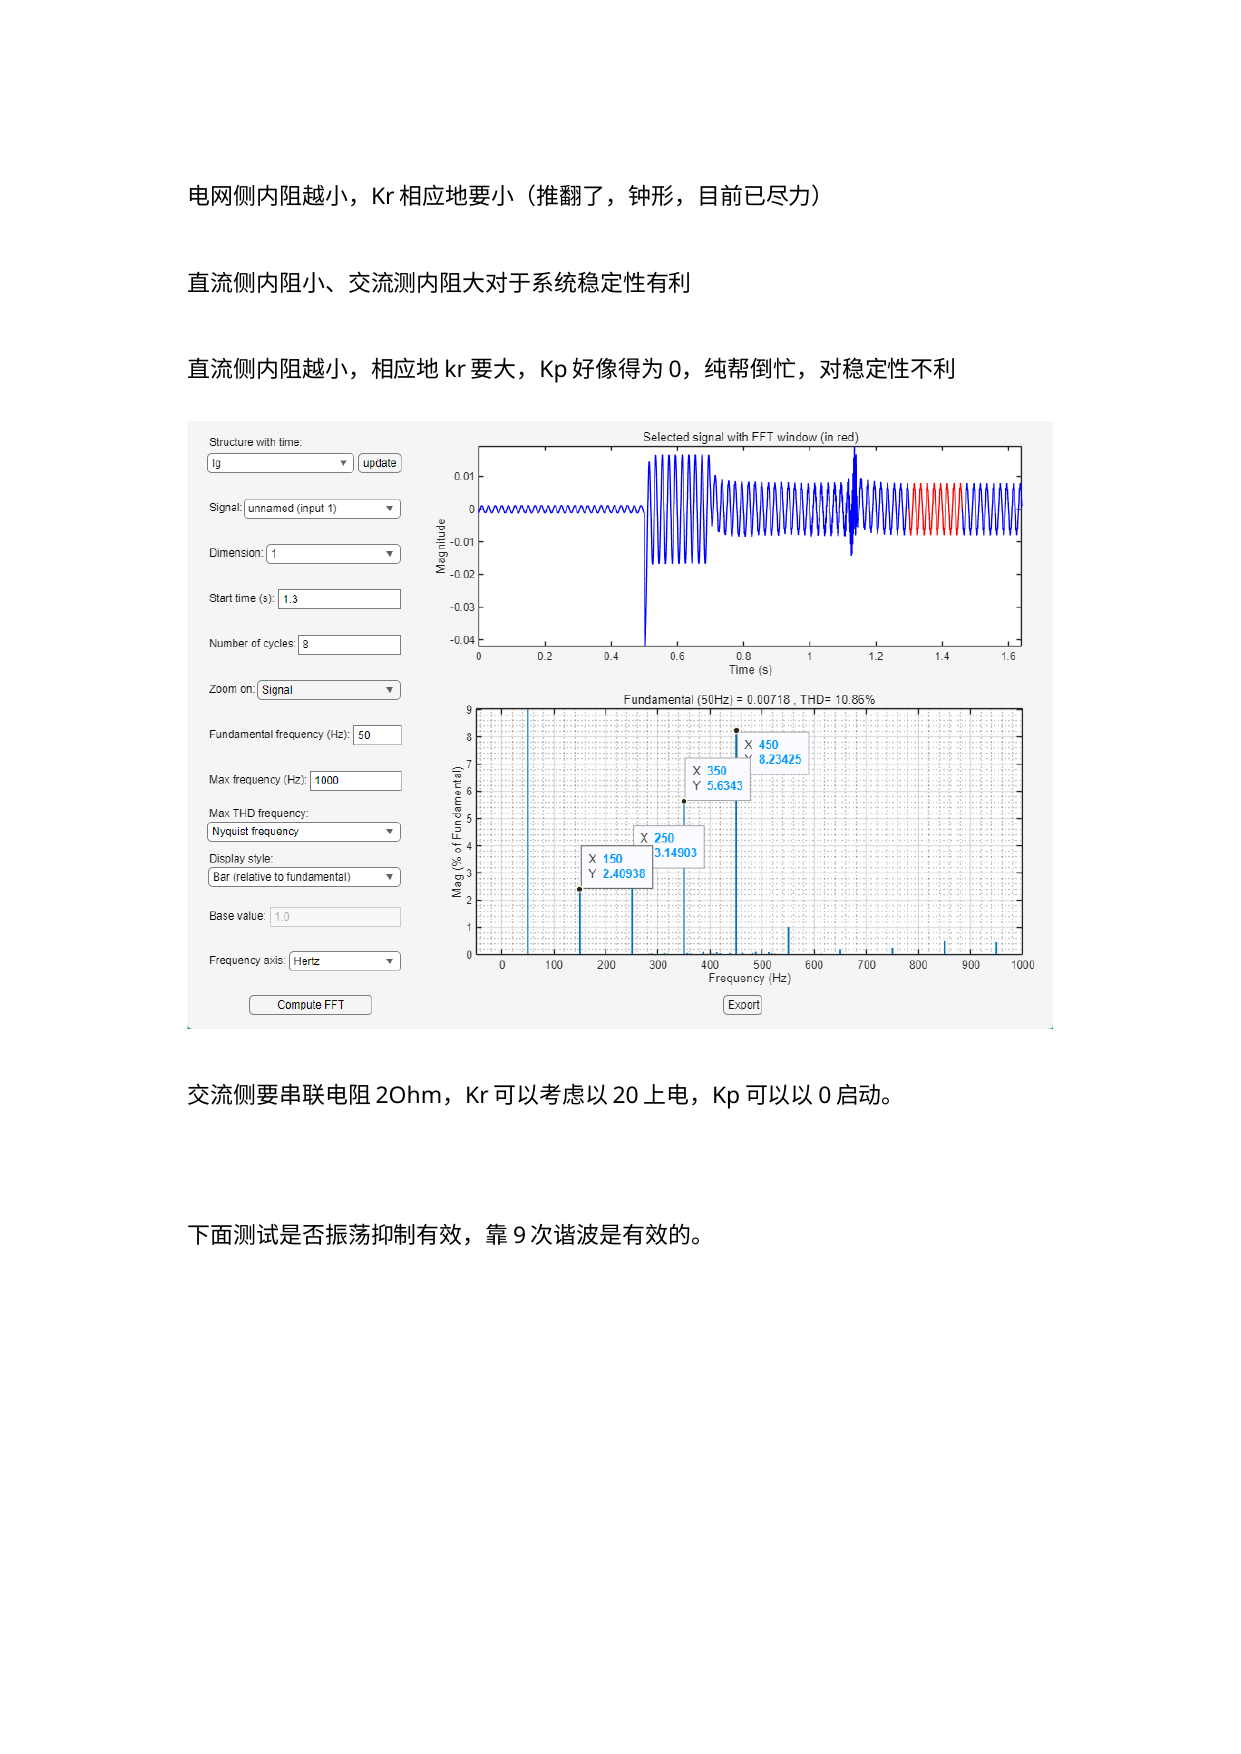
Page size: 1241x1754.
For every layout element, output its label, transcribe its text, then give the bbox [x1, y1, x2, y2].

picture [187, 421, 1053, 1029]
text 电网侧内阻越小，Kr相应地要小（推翻了，钟形，目前已尽力） [187, 162, 1053, 227]
text 直流侧内阻越小，相应地kr要大，Kp好像得为0，纯帮倒忙，对稳定性不利 [187, 335, 1053, 400]
text 交流侧要串联电阻2Ohm，Kr可以考虑以20上电，Kp可以以0启动。 [187, 1061, 1053, 1126]
text 下面测试是否振荡抑制有效，靠9次谐波是有效的。 [187, 1201, 1053, 1266]
text 直流侧内阻小、交流测内阻大对于系统稳定性有利 [187, 249, 1053, 314]
